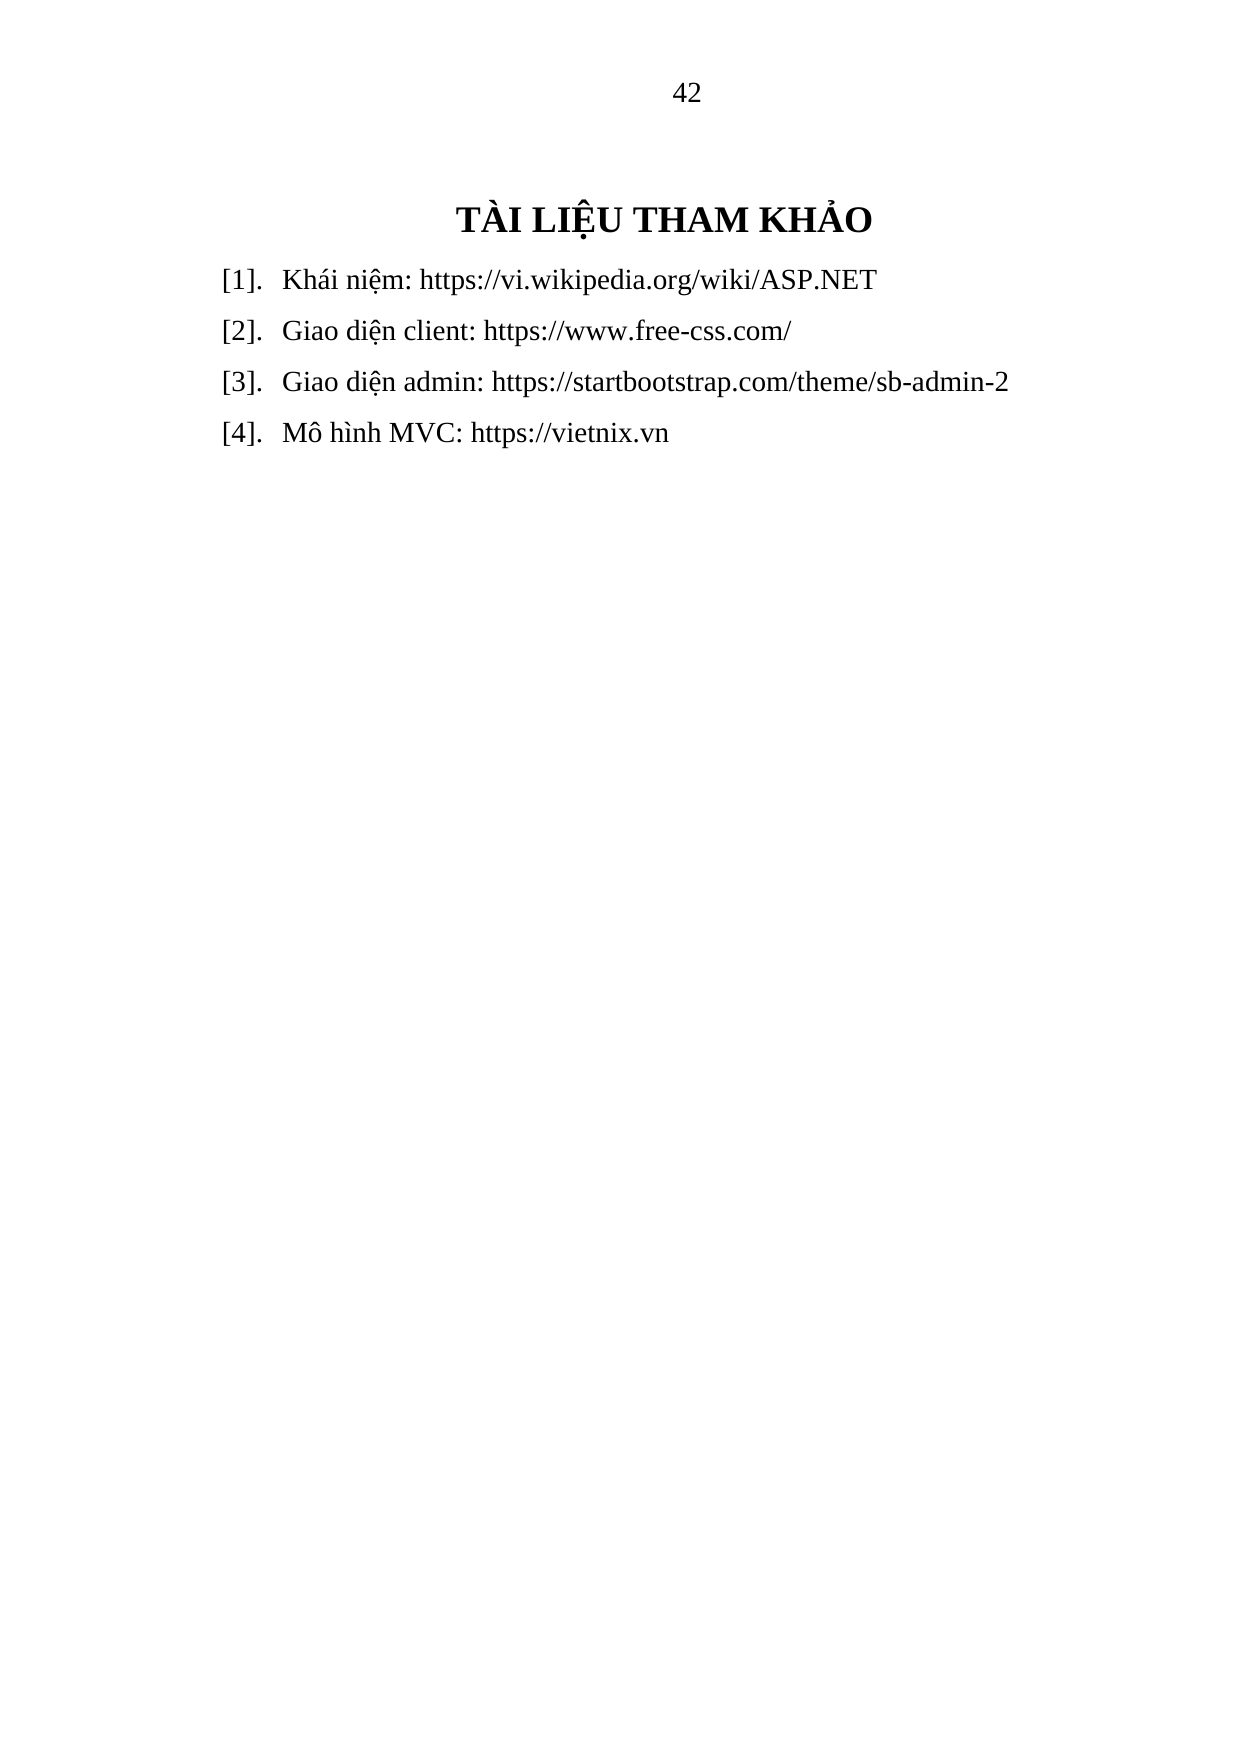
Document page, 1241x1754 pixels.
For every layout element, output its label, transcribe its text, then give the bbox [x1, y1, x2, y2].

subtitle TÀI LIỆU THAM KHẢO [207, 198, 1122, 241]
list Giao diện client: https://www.free-css.com/ [222, 313, 1122, 347]
list Giao diện admin: https://startbootstrap.com/theme/sb-admin-2 [222, 364, 1122, 398]
list Mô hình MVC: https://vietnix.vn [222, 415, 1122, 449]
list Khái niệm: https://vi.wikipedia.org/wiki/ASP.NET [222, 262, 1122, 296]
